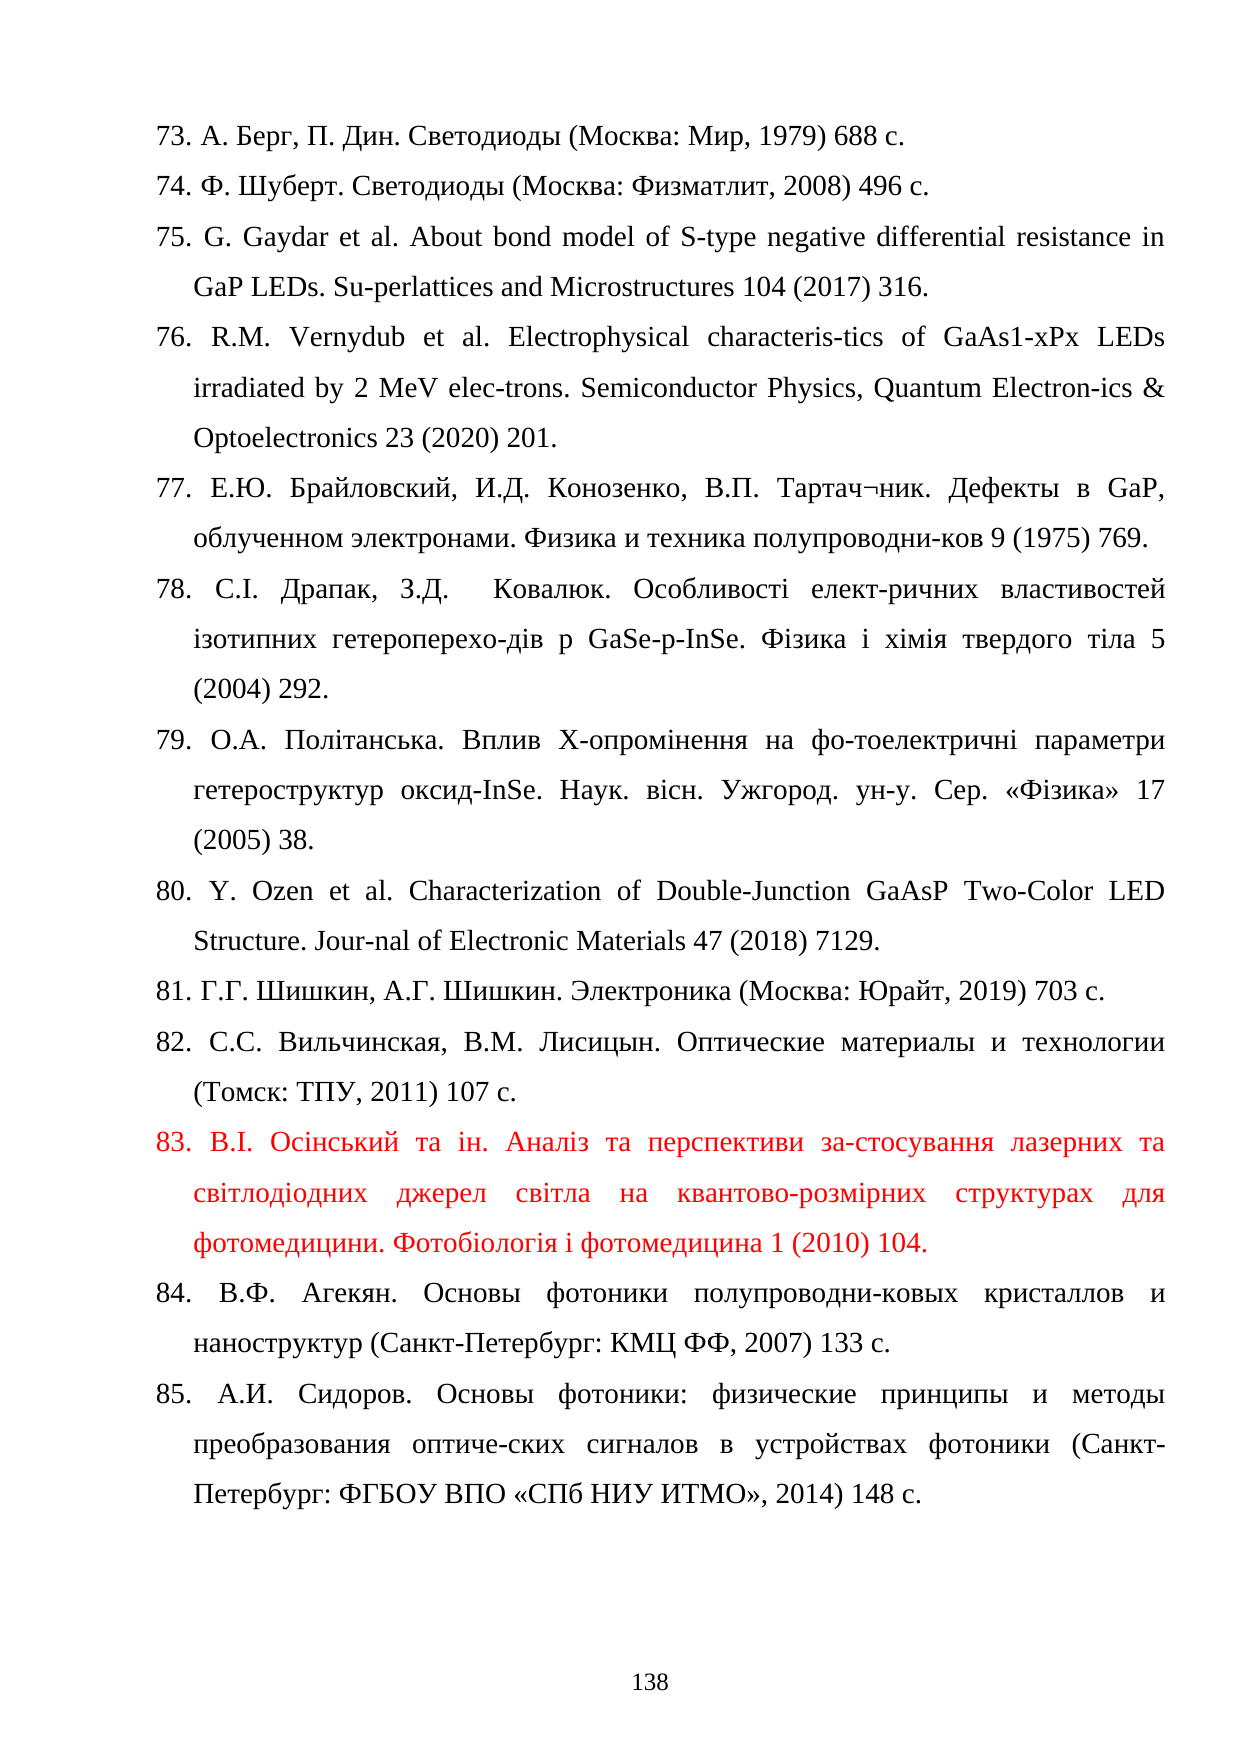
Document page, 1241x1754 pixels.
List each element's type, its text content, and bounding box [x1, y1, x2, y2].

list Е.Ю. Брайловский, И.Д. Конозенко, В.П. Тартач¬ник. Дефекты в GaP, облученном электронами. Физика и техника полупроводни-ков 9 (1975) 769. [156, 470, 1167, 554]
list G. Gaydar et al. About bond model of S-type negative differential resistance in GaP LEDs. Su-perlattices and Microstructures 104 (2017) 316. [156, 219, 1167, 303]
list В.І. Осінський та ін. Аналіз та перспективи за-стосування лазерних та світлодіодних джерел світла на квантово-розмірних структурах для фотомедицини. Фотобіологія і фотомедицина 1 (2010) 104. [156, 1124, 1167, 1258]
list О.А. Політанська. Вплив Х-опромiнення на фо-тоелектричні параметри гетероструктур оксид-InSe. Наук. вісн. Ужгород. ун-у. Сер. «Фізика» 17 (2005) 38. [156, 722, 1167, 856]
list R.M. Vernydub et al. Electrophysical characteris-tics of GaAs1-xPx LEDs irradiated by 2 МeV elec-trons. Semiconductor Physics, Quantum Electron-ics & Optoelectronics 23 (2020) 201. [156, 319, 1167, 453]
list В.Ф. Агекян. Основы фотоники полупроводни-ковых кристаллов и наноструктур (Санкт-Петербург: КМЦ ФФ, 2007) 133 с. [156, 1275, 1167, 1359]
list Y. Ozen et al. Characterization of Double-Junction GaAsP Two-Color LED Structure. Jour-nal of Electronic Materials 47 (2018) 7129. [156, 873, 1167, 957]
list Ф. Шуберт. Светодиоды (Москва: Физматлит, 2008) 496 с. [156, 168, 1167, 202]
list Г.Г. Шишкин, А.Г. Шишкин. Электроника (Москва: Юрайт, 2019) 703 с. [156, 973, 1167, 1007]
list А.И. Сидоров. Основы фотоники: физические принципы и методы преобразования оптиче-ских сигналов в устройствах фотоники (Санкт-Петербург: ФГБОУ ВПО «СПб НИУ ИТМО», 2014) 148 с. [156, 1376, 1167, 1510]
list А. Берг, П. Дин. Светодиоды (Москва: Мир, 1979) 688 с. [156, 118, 1167, 152]
list С.І. Драпак, З.Д. Ковалюк. Особливості елект-ричних властивостей ізотипних гетероперехо-дів p GaSe-p-InSe. Фізика і хімія твердого тіла 5 (2004) 292. [156, 571, 1167, 705]
list С.С. Вильчинская, В.М. Лисицын. Оптические материалы и технологии (Томск: ТПУ, 2011) 107 с. [156, 1024, 1167, 1108]
